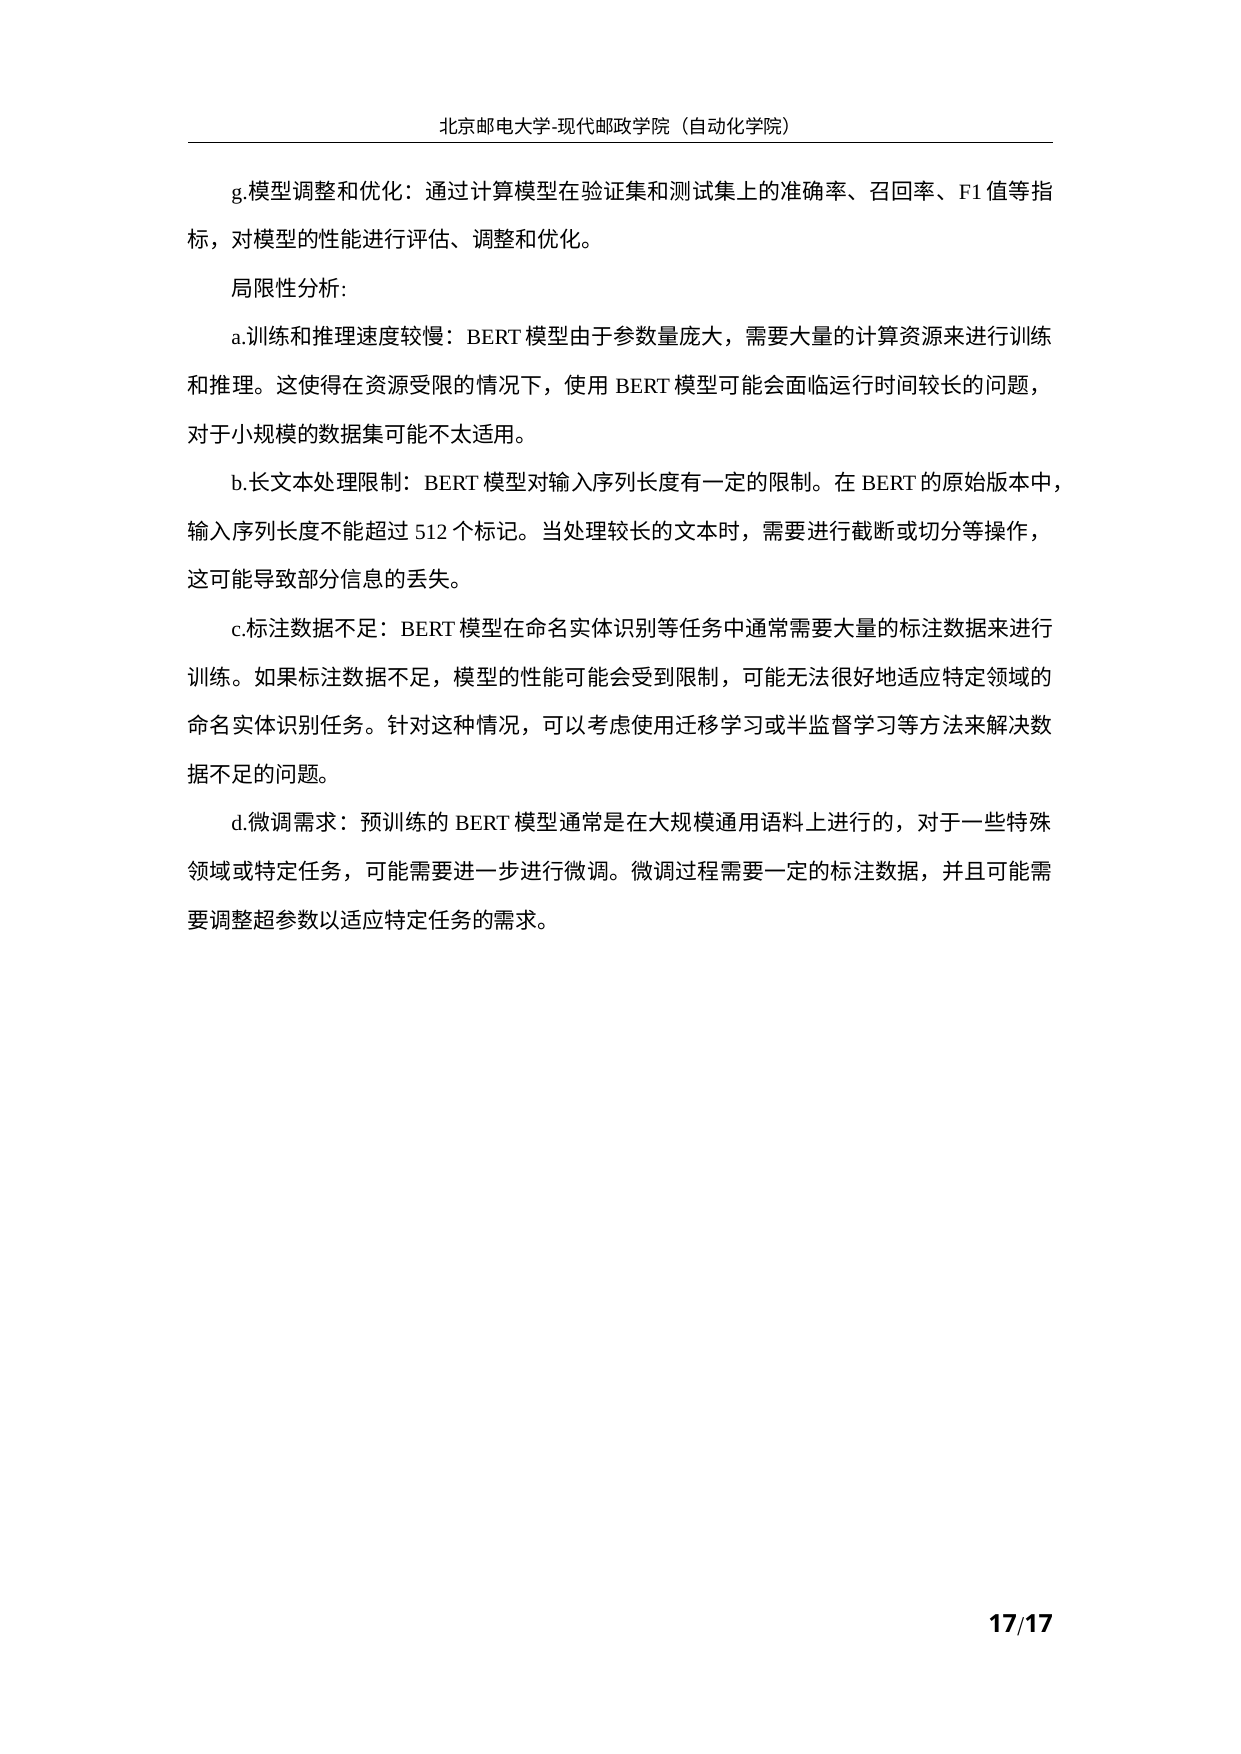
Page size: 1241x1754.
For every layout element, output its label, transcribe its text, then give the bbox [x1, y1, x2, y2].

text g.模型调整和优化：通过计算模型在验证集和测试集上的准确率、召回率、F1值等指标，对模型的性能进行评估、调整和优化。 [187, 173, 1053, 254]
text a.训练和推理速度较慢：BERT模型由于参数量庞大，需要大量的计算资源来进行训练和推理。这使得在资源受限的情况下，使用BERT模型可能会面临运行时间较长的问题，对于小规模的数据集可能不太适用。 [187, 319, 1053, 449]
text c.标注数据不足：BERT模型在命名实体识别等任务中通常需要大量的标注数据来进行训练。如果标注数据不足，模型的性能可能会受到限制，可能无法很好地适应特定领域的命名实体识别任务。针对这种情况，可以考虑使用迁移学习或半监督学习等方法来解决数据不足的问题。 [187, 610, 1053, 789]
text b.长文本处理限制：BERT模型对输入序列长度有一定的限制。在BERT的原始版本中，输入序列长度不能超过512个标记。当处理较长的文本时，需要进行截断或切分等操作，这可能导致部分信息的丢失。 [187, 464, 1053, 594]
text d.微调需求：预训练的BERT模型通常是在大规模通用语料上进行的，对于一些特殊领域或特定任务，可能需要进一步进行微调。微调过程需要一定的标注数据，并且可能需要调整超参数以适应特定任务的需求。 [187, 805, 1053, 935]
text 局限性分析: [187, 270, 1053, 303]
